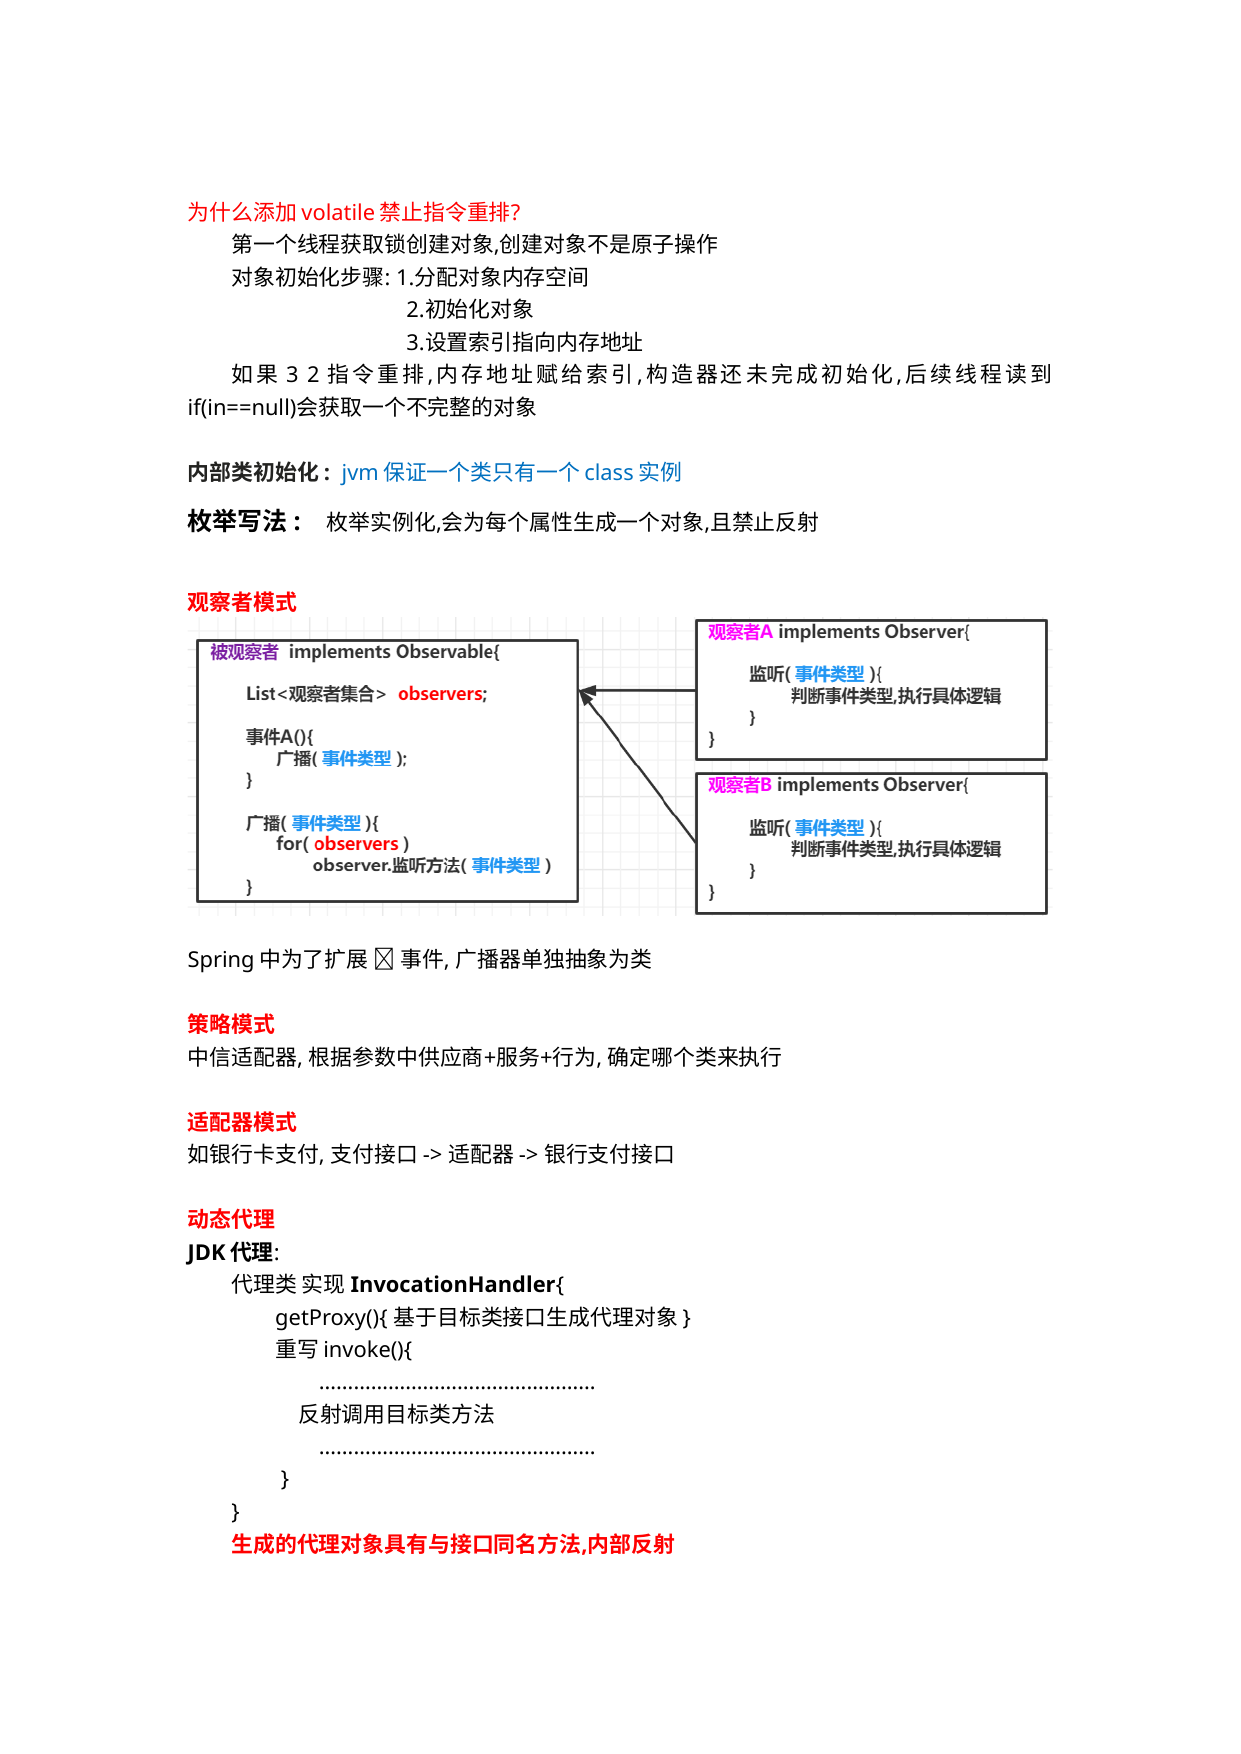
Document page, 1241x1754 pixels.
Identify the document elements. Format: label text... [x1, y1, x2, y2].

text 反射调用目标类方法 [187, 1397, 1053, 1429]
text 对象初始化步骤: 1.分配对象内存空间 [187, 259, 1053, 292]
text 动态代理 [187, 1202, 1053, 1234]
text ………………………………………… [187, 1429, 1053, 1462]
text 观察者模式 [187, 584, 1053, 617]
text 第一个线程获取锁创建对象,创建对象不是原子操作 [187, 227, 1053, 259]
text 2.初始化对象 [362, 292, 1053, 324]
text Spring中为了扩展 事件, 广播器单独抽象为类 [187, 942, 1053, 974]
text ………………………………………… [187, 1364, 1053, 1397]
text } [187, 1462, 1053, 1494]
text 生成的代理对象具有与接口同名方法,内部反射 [187, 1527, 1053, 1559]
text 代理类 实现 InvocationHandler{ [187, 1267, 1053, 1299]
text 如果3 2指令重排,内存地址赋给索引,构造器还未完成初始化,后续线程读到if(in==null)会获取一个不完整的对象 [187, 357, 1053, 422]
text 策略模式 [187, 1007, 1053, 1039]
text 3.设置索引指向内存地址 [362, 324, 1053, 357]
text 为什么添加volatile禁止指令重排? [187, 194, 1053, 227]
text 重写invoke(){ [187, 1332, 1053, 1364]
text getProxy(){ 基于目标类接口生成代理对象 } [187, 1299, 1053, 1332]
text 适配器模式 [187, 1104, 1053, 1137]
text 枚举写法 : 枚举实例化,会为每个属性生成一个对象,且禁止反射 [187, 487, 1053, 552]
text 中信适配器, 根据参数中供应商+服务+行为, 确定哪个类来执行 [187, 1039, 1053, 1072]
text 如银行卡支付, 支付接口 -> 适配器 -> 银行支付接口 [187, 1137, 1053, 1169]
text 内部类初始化 : jvm保证一个类只有一个class实例 [187, 454, 1053, 487]
picture [187, 617, 1053, 916]
text } [187, 1494, 1053, 1527]
text JDK代理: [187, 1234, 1053, 1267]
